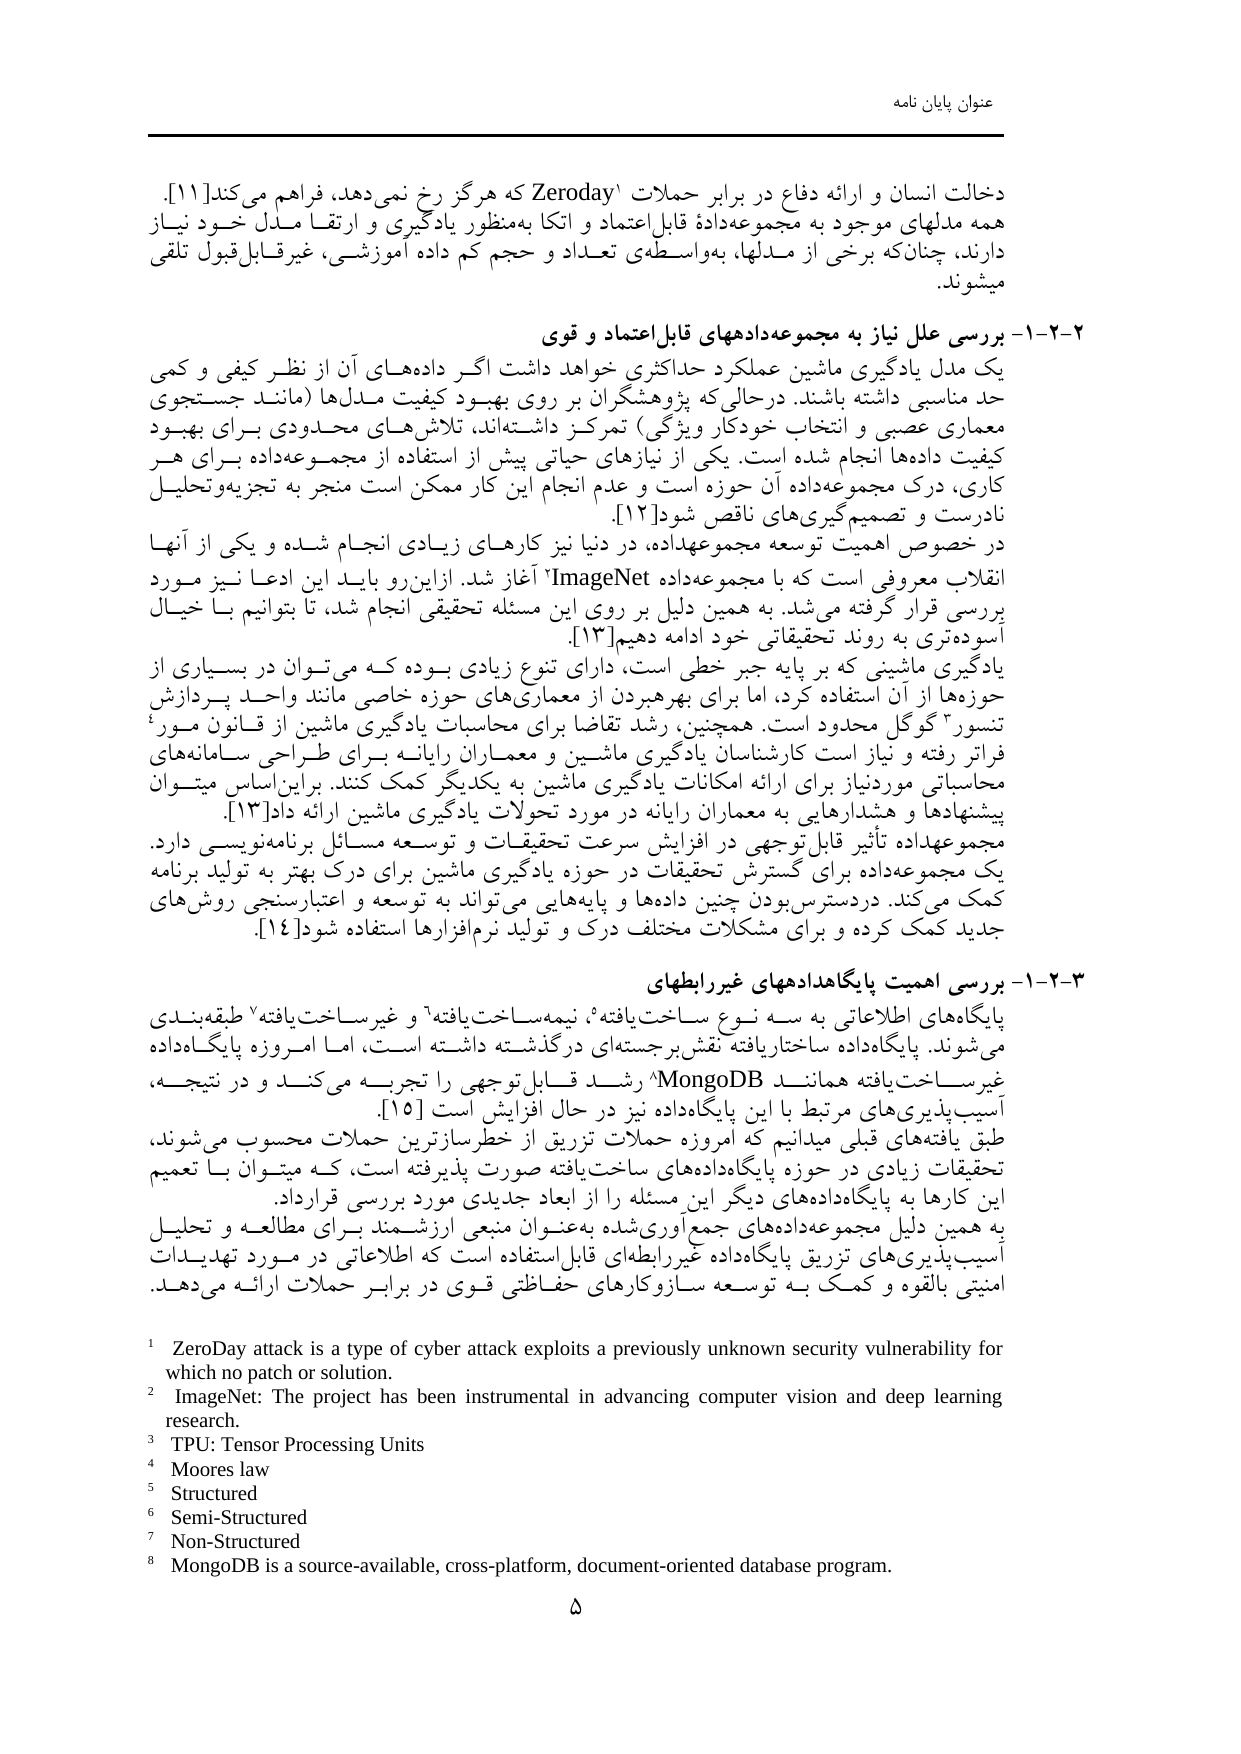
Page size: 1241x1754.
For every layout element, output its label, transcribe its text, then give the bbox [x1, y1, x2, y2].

subtitle بررسي اهميت پايگاه‏داده‏هاي غيررابطه‏اي [148, 972, 1004, 999]
text همه مدل‏هاي موجود به مجموعه‌دادة قابل‌اعتماد و اتكا به‌منظور يادگيري و ارتقا مدل خود نياز دارند، چنان‌که برخي از مدل‏ها، به‌واسطه‌ی تعداد و حجم كم داده آموزشي، غيرقابل‌قبول تلقي مي‏شوند. [148, 212, 1004, 300]
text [148, 177, 1004, 212]
subtitle بررسي علل نياز به مجموعه‌داده‏هاي قابل‌اعتماد و قوي [148, 325, 1004, 352]
text يک مدل يادگيري ماشين عملکرد حداکثري خواهد داشت اگر داده‌هاي آن از نظر كيفي و كمي حد مناسبي داشته باشند. درحالي‌که پژوهشگران بر روي بهبود کيفيت مدل‌ها (مانند جستجوي معماري عصبي و انتخاب خودکار ويژگي) تمرکز داشته‌اند، تلاش‌هاي محدودي براي بهبود کيفيت داده‌ها انجام شده است. يکي از نيازهاي حياتي پيش از استفاده از مجموعه‌داده براي هر كاري، درک مجموعه‌داده آن حوزه است و عدم انجام اين کار ممکن است منجر به تجزيه‌وتحليل نادرست و تصميم‌گيري‌هاي ناقص شود. [148, 358, 1004, 533]
text طبق يافته‌هاي قبلي مي‏دانيم كه امروزه حملات تزريق از خطرسازترين حملات محسوب مي‌شوند، تحقيقات زيادي در حوزه پايگاه‌داده‌هاي ساخت‌يافته صورت پذيرفته است، كه مي‏توان با تعميم اين كارها به پايگاه‌داده‌هاي ديگر اين مسئله را از ابعاد جديدي مورد بررسي قرارداد. [148, 1128, 1004, 1216]
text در خصوص اهميت توسعه مجموعه‏داده، در دنيا نيز كارهاي زيادي انجام شده و يكي از آن‏ها انقلاب معروفي است كه با مجموعه‌داده ImageNet آغاز شد. ازاين‌رو بايد اين ادعا نيز مورد بررسي قرار گرفته مي‌شد. به همين دليل بر روي اين مسئله تحقيقي انجام شد، تا بتوانيم با خيال آسوده‌تري به روند تحقيقاتي خود ادامه دهيم. [148, 533, 1004, 656]
text مجموعه‏داده تأثير قابل‌توجهي در افزايش سرعت تحقيقات و توسعه مسائل برنامه‌نويسي دارد. يک مجموعه‌داده براي گسترش تحقيقات در حوزه يادگيري ماشين براي درک بهتر به توليد برنامه كمك می‌کند. دردسترس‌بودن چنين داده‌ها و پايه‌هايي مي‌تواند به توسعه و اعتبارسنجي روش‌هاي جديد کمک کرده و براي مشکلات مختلف درك و توليد نرم‌افزارها استفاده شود. [148, 831, 1004, 947]
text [148, 1216, 1004, 1303]
text يادگيري ماشيني كه بر پايه جبر خطي است، داراي تنوع زيادي بوده که مي‌توان در بسياري از حوزه‌ها از آن استفاده کرد، اما براي بهره‏بردن از معماري‌هاي حوزه خاصي مانند واحد پردازش تنسور گوگل محدود است. همچنين، رشد تقاضا براي محاسبات یادگیری ماشین از قانون مور فراتر رفته و نياز است کارشناسان یادگیری ماشین و معماران رايانه براي طراحي سامانه‌هاي محاسباتي موردنياز براي ارائه امکانات یادگیری ماشین به يکديگر کمک کنند. براين‌اساس مي‏توان پيشنهادها و هشدارهايي به معماران رايانه در مورد تحولات يادگيري ماشين ارائه داد. [148, 656, 1004, 831]
text پايگاه‌هاي اطلاعاتي به سه نوع ساخت‌يافته، نيمه‌ساخت‌يافته و غيرساخت‌يافته طبقه‌بندي مي‌شوند. پايگاه‌داده ساختاريافته نقش‌برجسته‌اي درگذشته داشته است، اما امروزه پايگاه‌داده غيرساخت‌يافته همانند MongoDB رشد قابل‌توجهي را تجربه مي‌کند و در نتيجه، آسيب‌پذيري‌هاي مرتبط با اين پايگاه‌داده نيز در حال افزايش است . [148, 1006, 1004, 1128]
